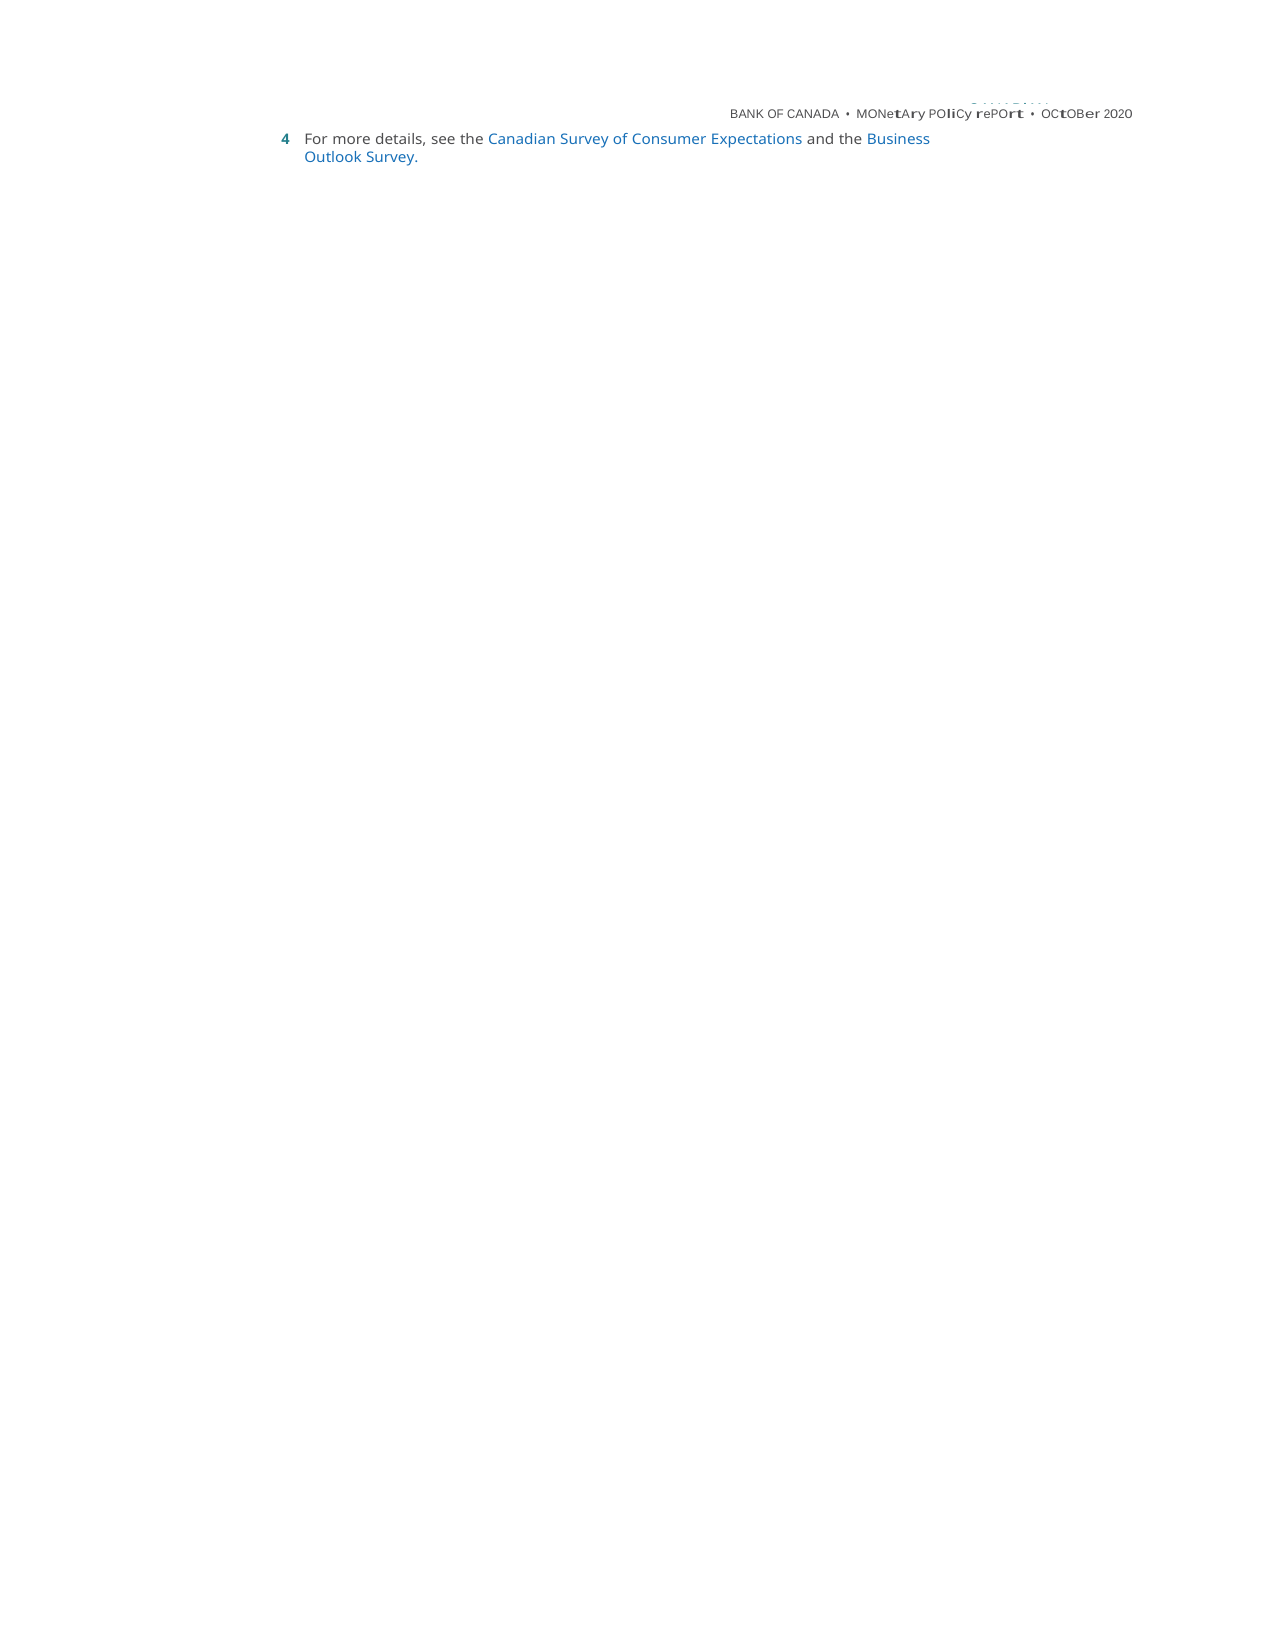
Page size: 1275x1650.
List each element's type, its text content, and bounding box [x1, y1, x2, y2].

list For more details, see the Canadian Survey of Consumer Expectations and the Business Outlook Survey. [281, 129, 969, 167]
